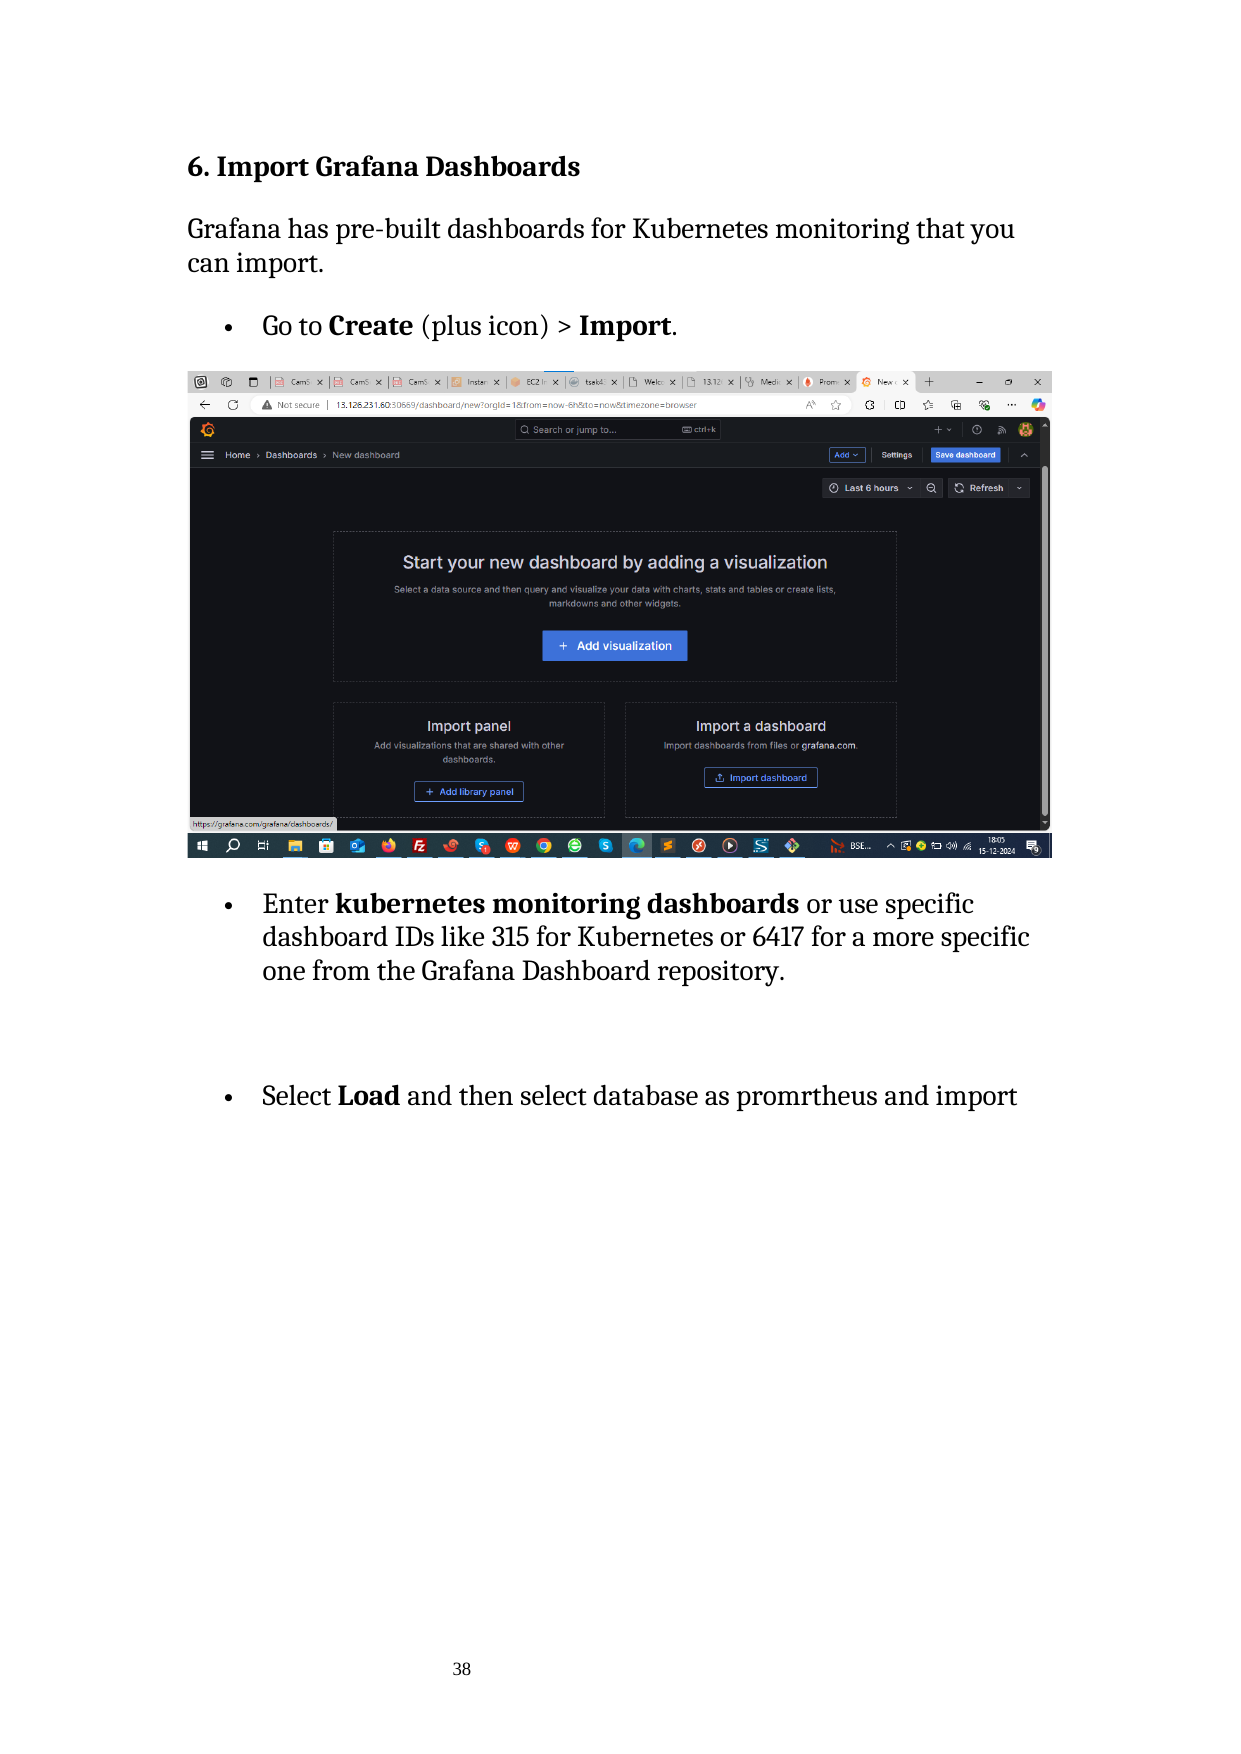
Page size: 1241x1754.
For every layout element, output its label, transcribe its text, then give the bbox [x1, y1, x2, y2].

text Grafana has pre-built dashboards for Kubernetes monitoring that you can import. [187, 213, 1053, 280]
list Select Load and then select database as promrtheus and import [225, 1079, 1053, 1113]
list Enter kubernetes monitoring dashboards or use specific dashboard IDs like 315 for Kubernetes or 6417 for a more specific one from the Grafana Dashboard repository. [225, 887, 1053, 987]
list Go to Create (plus icon) > Import. [225, 309, 1053, 342]
picture [187, 371, 1052, 858]
subtitle 6. Import Grafana Dashboards [187, 150, 1053, 183]
